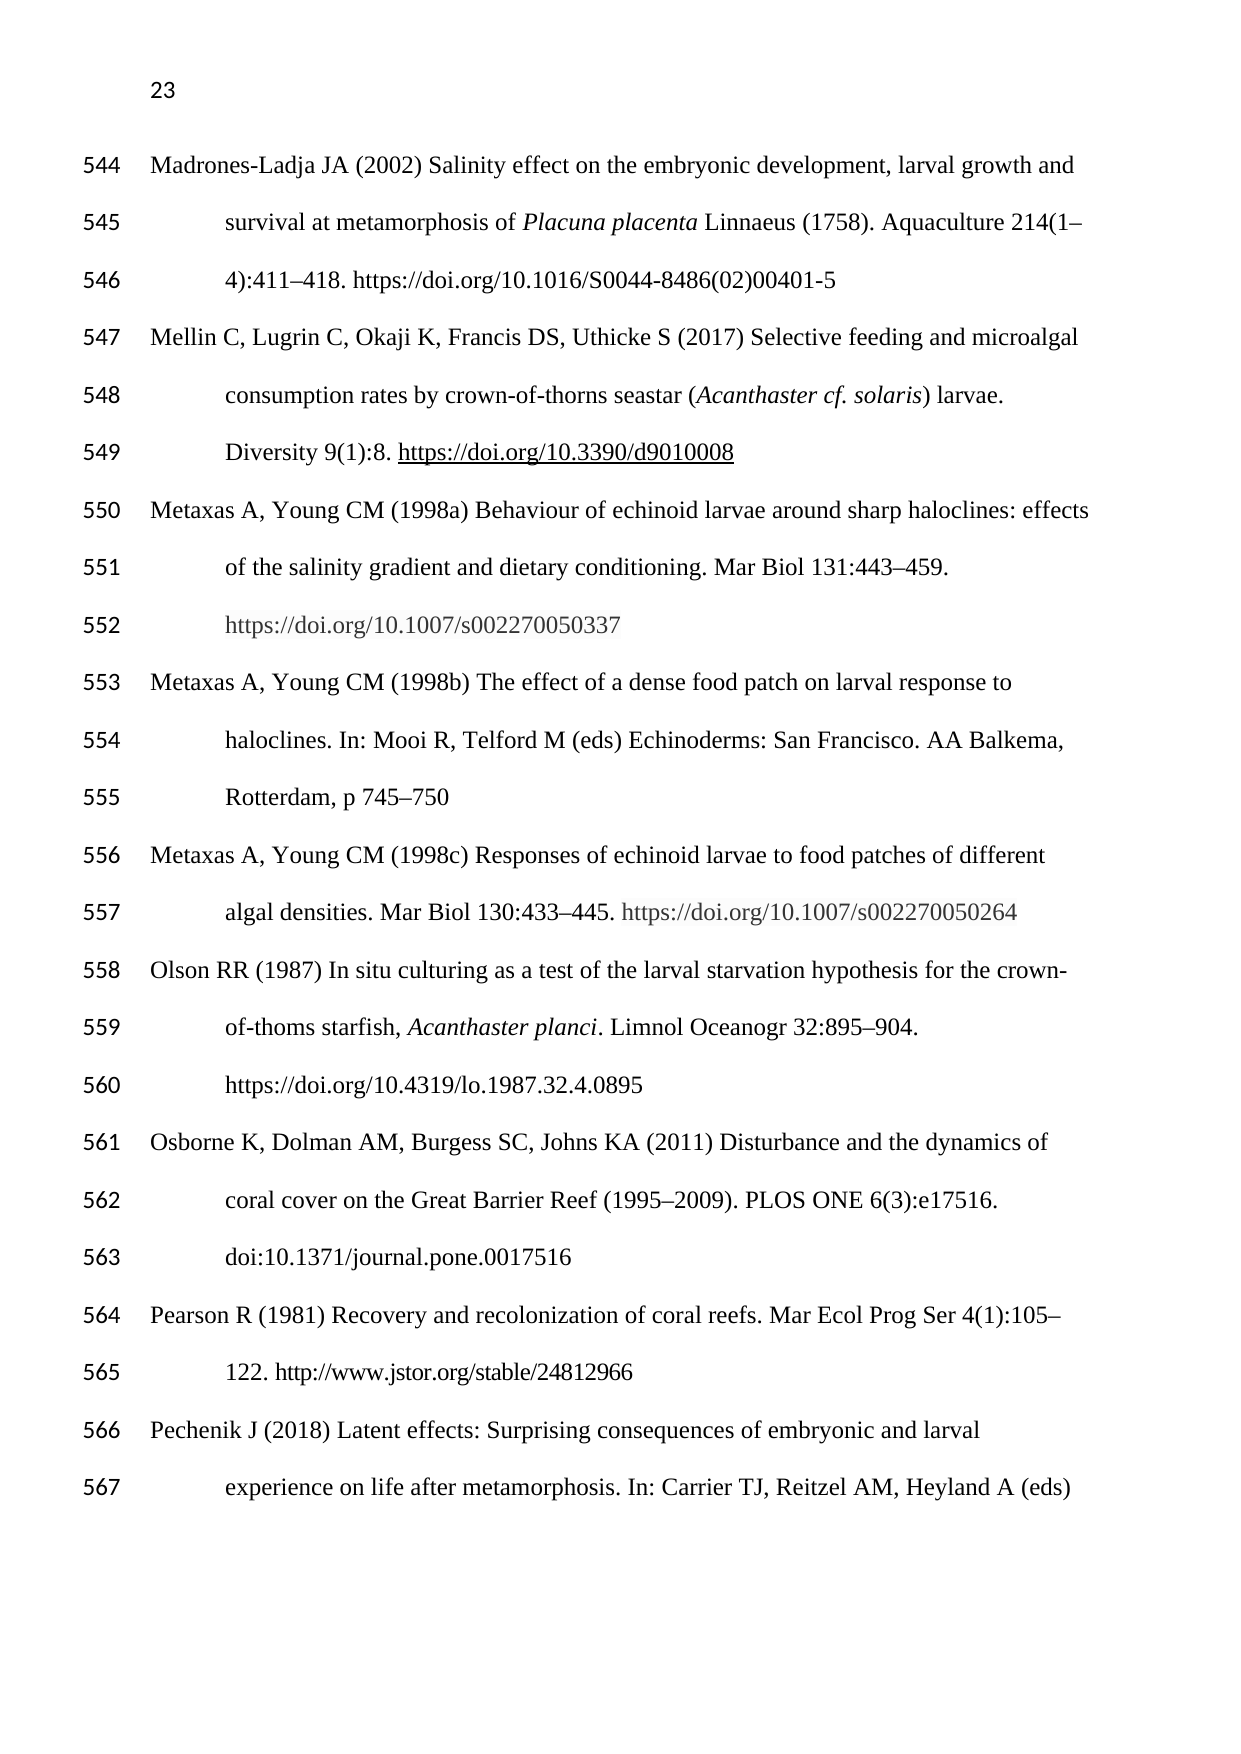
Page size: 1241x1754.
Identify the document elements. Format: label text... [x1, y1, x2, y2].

text Osborne K, Dolman AM, Burgess SC, Johns KA (2011) Disturbance and the dynamics of coral cover on the Great Barrier Reef (1995–2009). PLOS ONE 6(3):e17516. doi:10.1371/journal.pone.0017516 [150, 1127, 1090, 1271]
text Metaxas A, Young CM (1998b) The effect of a dense food patch on larval response to haloclines. In: Mooi R, Telford M (eds) Echinoderms: San Francisco. AA Balkema, Rotterdam, p 745–750 [150, 667, 1090, 811]
text Metaxas A, Young CM (1998a) Behaviour of echinoid larvae around sharp haloclines: effects of the salinity gradient and dietary conditioning. Mar Biol 131:443–459. https://doi.org/10.1007/s002270050337 [150, 495, 1090, 639]
text Madrones-Ladja JA (2002) Salinity effect on the embryonic development, larval growth and survival at metamorphosis of Placuna placenta Linnaeus (1758). Aquaculture 214(1–4):411–418. https://doi.org/10.1016/S0044-8486(02)00401-5 [150, 150, 1090, 294]
text Metaxas A, Young CM (1998c) Responses of echinoid larvae to food patches of different algal densities. Mar Biol 130:433–445. https://doi.org/10.1007/s002270050264 [150, 840, 1090, 926]
text Pearson R (1981) Recovery and recolonization of coral reefs. Mar Ecol Prog Ser 4(1):105–122. http://www.jstor.org/stable/24812966 [150, 1300, 1090, 1386]
text Mellin C, Lugrin C, Okaji K, Francis DS, Uthicke S (2017) Selective feeding and microalgal consumption rates by crown-of-thorns seastar (Acanthaster cf. solaris) larvae. Diversity 9(1):8. https://doi.org/10.3390/d9010008 [150, 322, 1090, 466]
text Olson RR (1987) In situ culturing as a test of the larval starvation hypothesis for the crown‐of‐thoms starfish, Acanthaster planci. Limnol Oceanogr 32:895–904. https://doi.org/10.4319/lo.1987.32.4.0895 [150, 955, 1090, 1099]
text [150, 1415, 1090, 1501]
